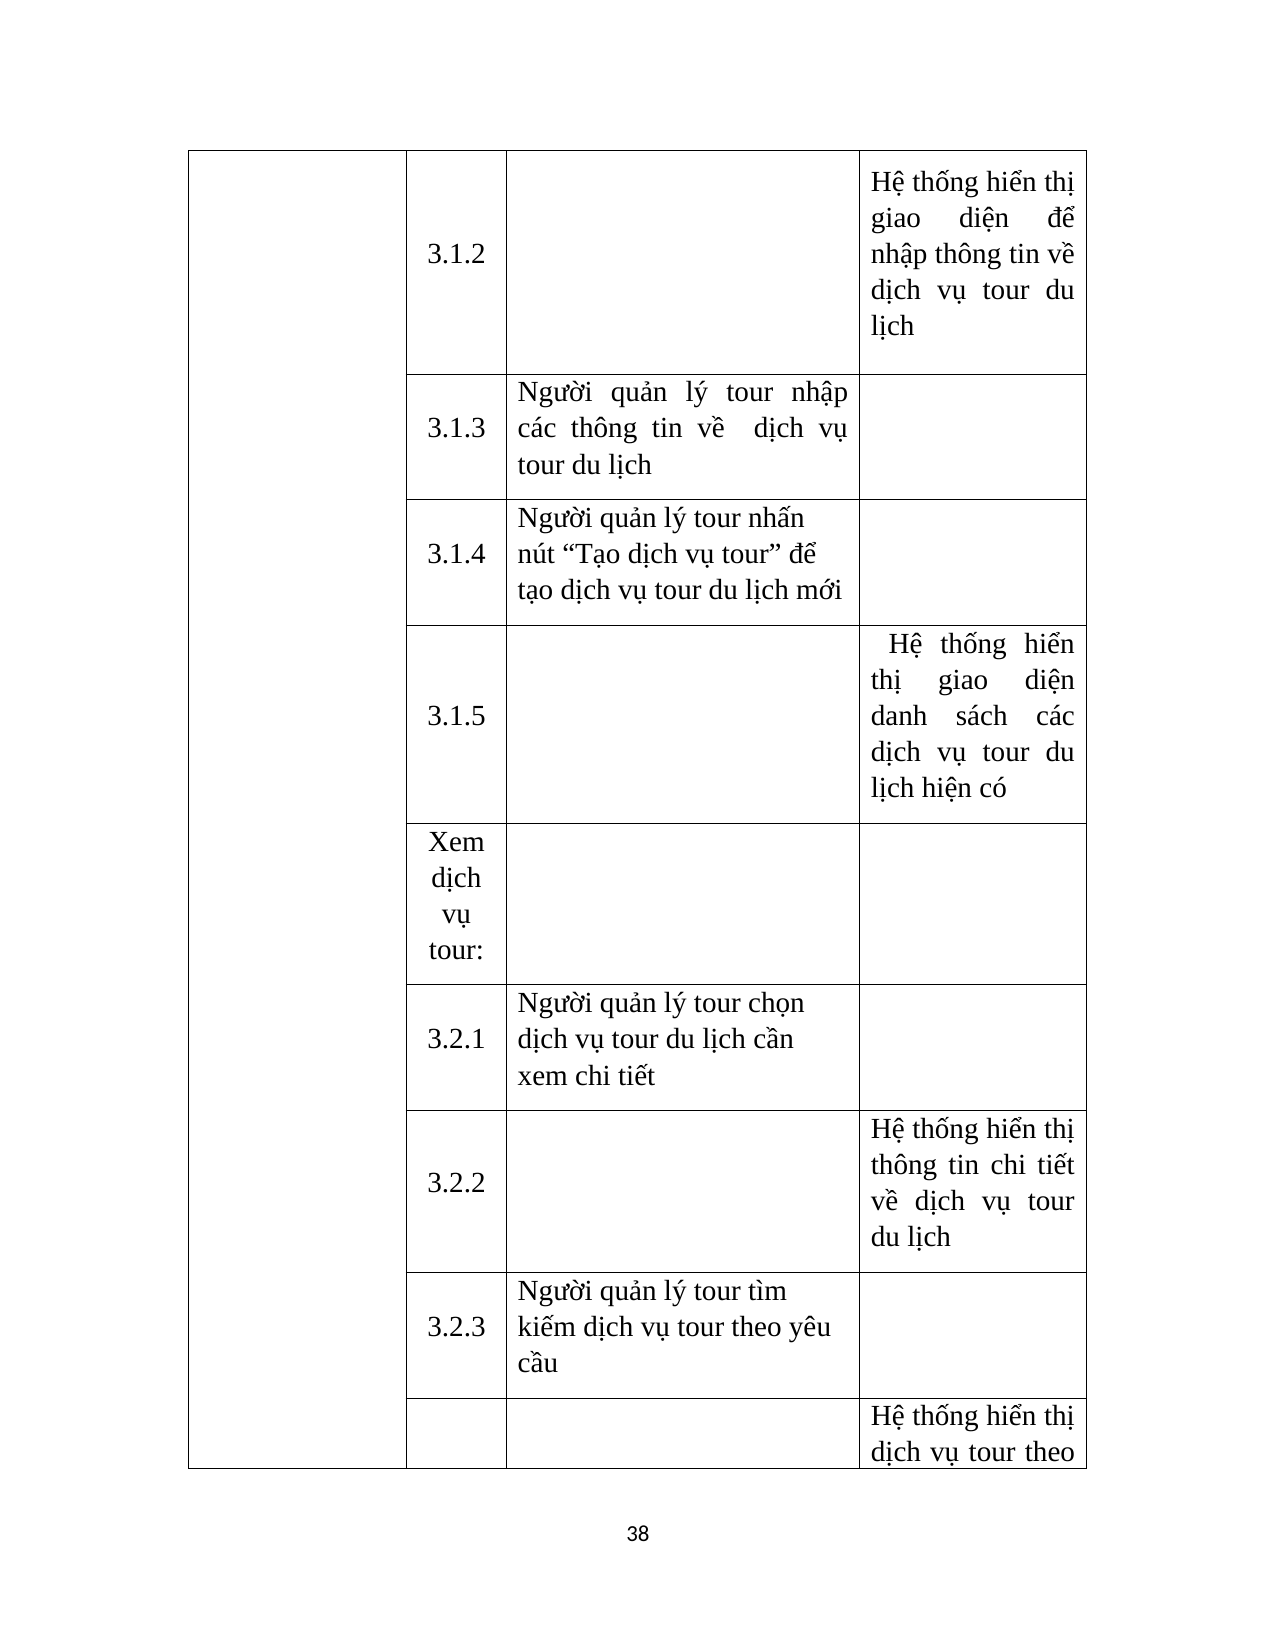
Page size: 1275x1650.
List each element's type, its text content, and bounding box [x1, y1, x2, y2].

table_cell [507, 1399, 859, 1468]
table_cell 3.1.4 [407, 500, 506, 625]
table_cell [860, 985, 1086, 1110]
table_cell [860, 1273, 1086, 1397]
table_cell [507, 1111, 859, 1272]
table_cell 3.1.5 [407, 626, 506, 823]
table_cell Người quản lý tour nhập các thông tin về dịch vụ tour du lịch [507, 375, 859, 499]
table_cell Người quản lý tour tìm kiếm dịch vụ tour theo yêu cầu [507, 1273, 859, 1397]
table_cell Hệ thống hiển thị giao diện danh sách các dịch vụ tour du lịch hiện có [860, 626, 1086, 823]
table_cell [507, 151, 859, 373]
table_cell 3.1.3 [407, 375, 506, 499]
table_cell Xem dịch vụ tour: [407, 824, 506, 984]
table_cell 3.2.3 [407, 1273, 506, 1397]
table_cell [507, 626, 859, 823]
table_cell Người quản lý tour nhấn nút “Tạo dịch vụ tour” để tạo dịch vụ tour du lịch mới [507, 500, 859, 625]
table_cell 3.2.2 [407, 1111, 506, 1272]
table_cell 3.2.1 [407, 985, 506, 1110]
table_cell Hệ thống hiển thị giao diện để nhập thông tin về dịch vụ tour du lịch [860, 151, 1086, 373]
table_cell [860, 375, 1086, 499]
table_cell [860, 1399, 1086, 1468]
table_cell Hệ thống hiển thị thông tin chi tiết về dịch vụ tour du lịch [860, 1111, 1086, 1272]
table_cell [860, 500, 1086, 625]
table_cell [507, 824, 859, 984]
table_cell [860, 824, 1086, 984]
table_cell Người quản lý tour chọn dịch vụ tour du lịch cần xem chi tiết [507, 985, 859, 1110]
table_cell 3.1.2 [407, 151, 506, 373]
table_cell [407, 1399, 506, 1468]
